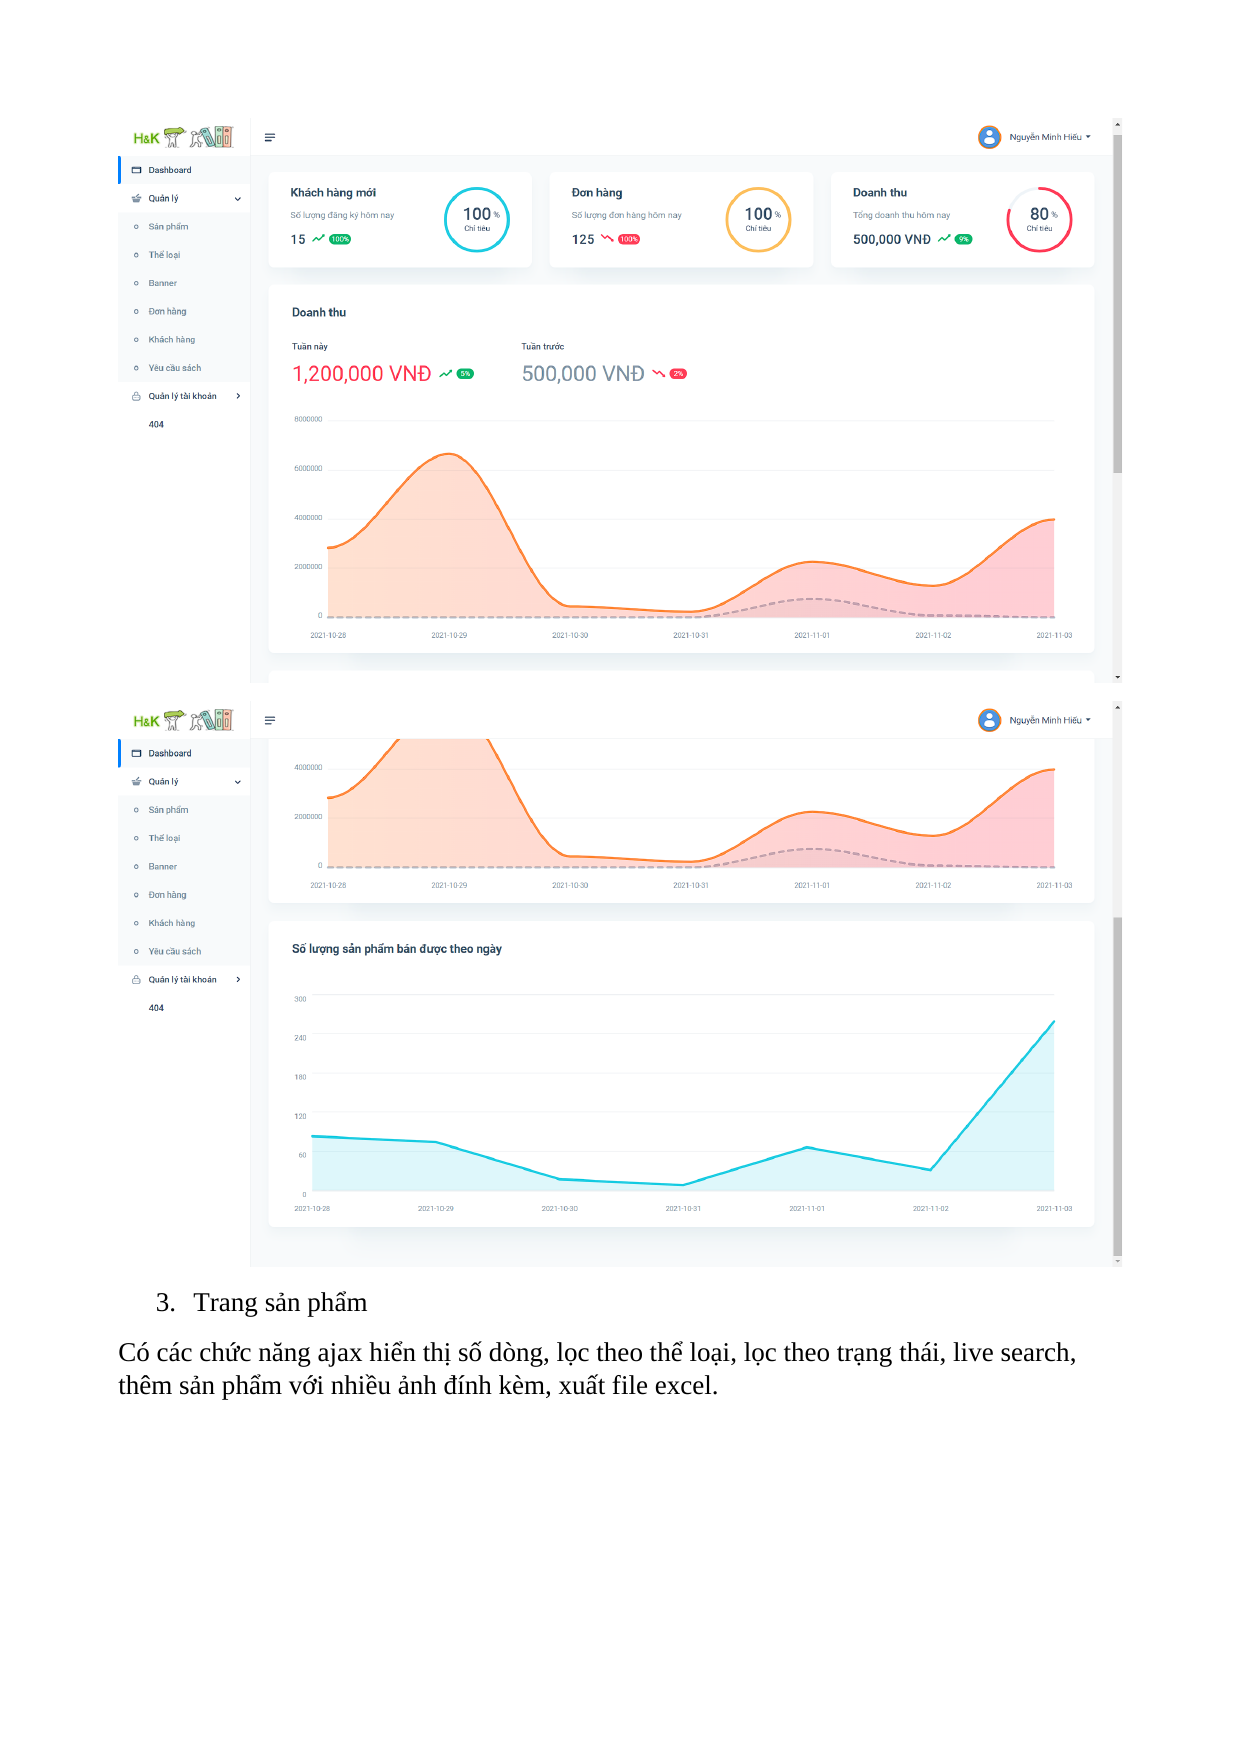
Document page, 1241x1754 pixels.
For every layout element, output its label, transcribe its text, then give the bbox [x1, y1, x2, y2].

picture [118, 118, 1123, 683]
text Có các chức năng ajax hiển thị số dòng, lọc theo thể loại, lọc theo trạng thái, live search, thêm sản phẩm với nhiều ảnh đính kèm, xuất file excel. [118, 1336, 1122, 1401]
picture [118, 701, 1123, 1267]
list Trang sản phẩm [156, 1286, 1122, 1317]
